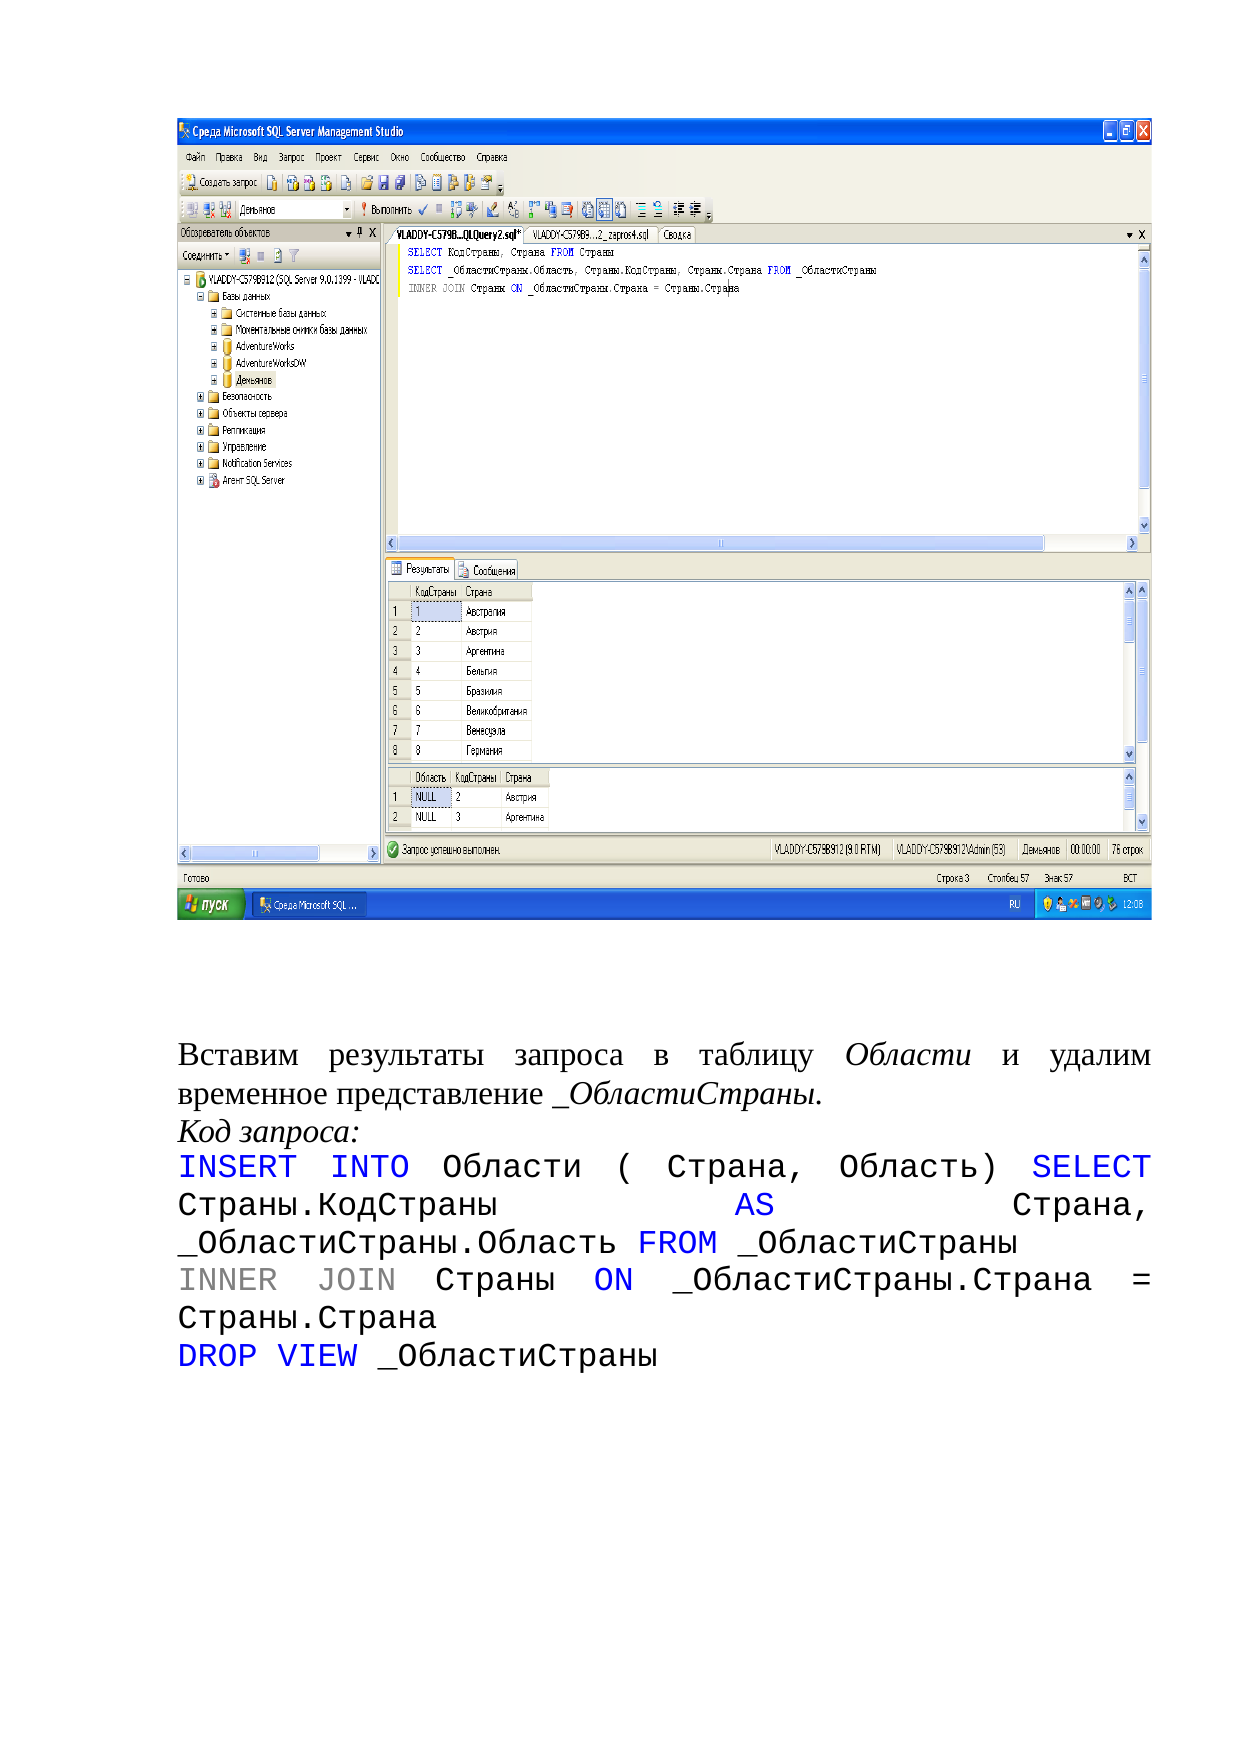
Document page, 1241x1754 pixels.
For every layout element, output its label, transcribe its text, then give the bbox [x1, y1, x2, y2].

text DROP VIEW _ОбластиСтраны [177, 1339, 1152, 1377]
text INSERT INTO Области ( Страна, Область) SELECT Страны.КодСтраны AS Страна, _ОбластиСтраны.Область FROM _ОбластиСтраны [177, 1150, 1152, 1263]
picture [177, 118, 1152, 920]
text INNER JOIN Страны ON _ОбластиСтраны.Страна = Страны.Страна [177, 1263, 1152, 1339]
text Код запроса: [177, 1111, 1152, 1150]
text Вставим результаты запроса в таблицу Области и удалим временное представление _ОбластиСтраны. [177, 1035, 1152, 1111]
